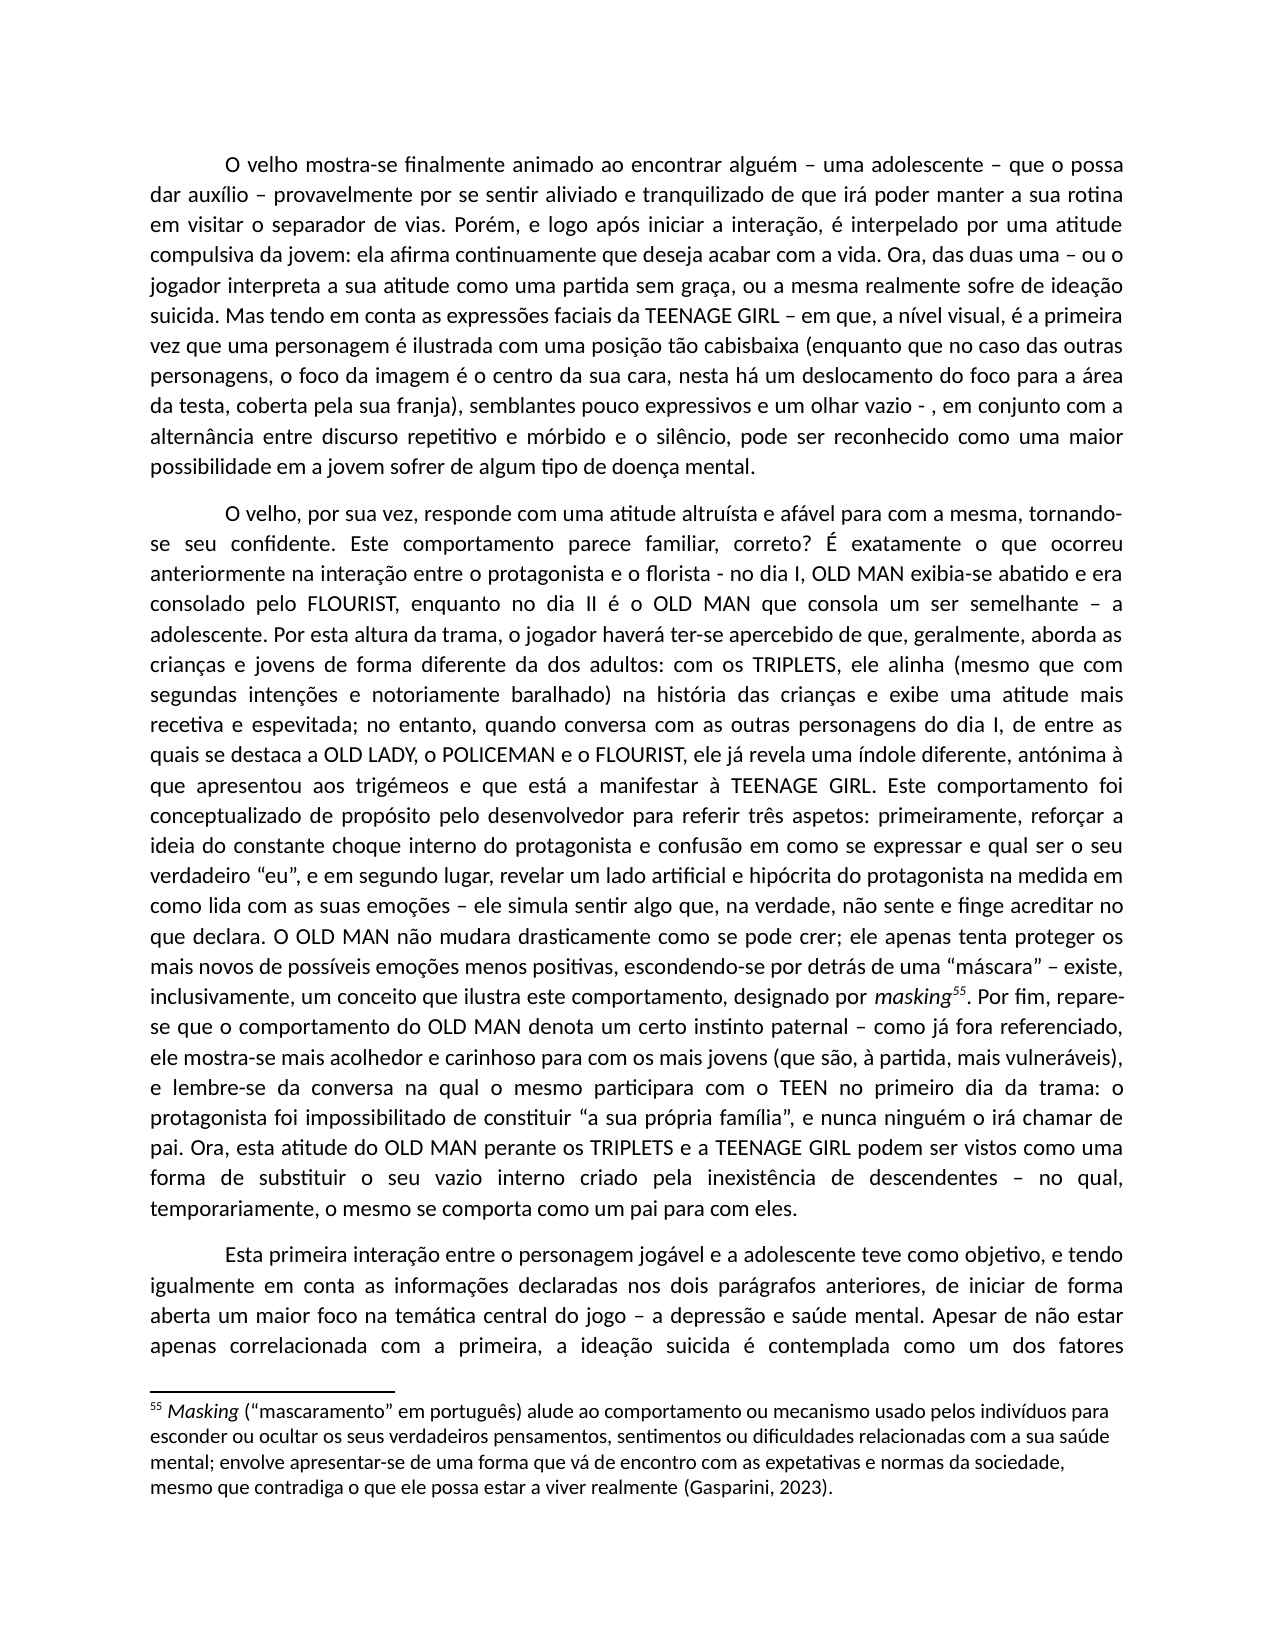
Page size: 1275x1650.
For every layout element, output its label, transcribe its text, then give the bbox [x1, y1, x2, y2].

text O velho, por sua vez, responde com uma atitude altruísta e afável para com a mesma, tornando-se seu confidente. Este comportamento parece familiar, correto? É exatamente o que ocorreu anteriormente na interação entre o protagonista e o florista - no dia I, OLD MAN exibia-se abatido e era consolado pelo FLOURIST, enquanto no dia II é o OLD MAN que consola um ser semelhante – a adolescente. Por esta altura da trama, o jogador haverá ter-se apercebido de que, geralmente, aborda as crianças e jovens de forma diferente da dos adultos: com os TRIPLETS, ele alinha (mesmo que com segundas intenções e notoriamente baralhado) na história das crianças e exibe uma atitude mais recetiva e espevitada; no entanto, quando conversa com as outras personagens do dia I, de entre as quais se destaca a OLD LADY, o POLICEMAN e o FLOURIST, ele já revela uma índole diferente, antónima à que apresentou aos trigémeos e que está a manifestar à TEENAGE GIRL. Este comportamento foi conceptualizado de propósito pelo desenvolvedor para referir três aspetos: primeiramente, reforçar a ideia do constante choque interno do protagonista e confusão em como se expressar e qual ser o seu verdadeiro “eu”, e em segundo lugar, revelar um lado artificial e hipócrita do protagonista na medida em como lida com as suas emoções – ele simula sentir algo que, na verdade, não sente e finge acreditar no que declara. O OLD MAN não mudara drasticamente como se pode crer; ele apenas tenta proteger os mais novos de possíveis emoções menos positivas, escondendo-se por detrás de uma “máscara” – existe, inclusivamente, um conceito que ilustra este comportamento, designado por masking. Por fim, repare-se que o comportamento do OLD MAN denota um certo instinto paternal – como já fora referenciado, ele mostra-se mais acolhedor e carinhoso para com os mais jovens (que são, à partida, mais vulneráveis), e lembre-se da conversa na qual o mesmo participara com o TEEN no primeiro dia da trama: o protagonista foi impossibilitado de constituir “a sua própria família”, e nunca ninguém o irá chamar de pai. Ora, esta atitude do OLD MAN perante os TRIPLETS e a TEENAGE GIRL podem ser vistos como uma forma de substituir o seu vazio interno criado pela inexistência de descendentes – no qual, temporariamente, o mesmo se comporta como um pai para com eles. [150, 499, 1125, 1222]
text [150, 1241, 1125, 1359]
text O velho mostra-se finalmente animado ao encontrar alguém – uma adolescente – que o possa dar auxílio – provavelmente por se sentir aliviado e tranquilizado de que irá poder manter a sua rotina em visitar o separador de vias. Porém, e logo após iniciar a interação, é interpelado por uma atitude compulsiva da jovem: ela afirma continuamente que deseja acabar com a vida. Ora, das duas uma – ou o jogador interpreta a sua atitude como uma partida sem graça, ou a mesma realmente sofre de ideação suicida. Mas tendo em conta as expressões faciais da TEENAGE GIRL – em que, a nível visual, é a primeira vez que uma personagem é ilustrada com uma posição tão cabisbaixa (enquanto que no caso das outras personagens, o foco da imagem é o centro da sua cara, nesta há um deslocamento do foco para a área da testa, coberta pela sua franja), semblantes pouco expressivos e um olhar vazio - , em conjunto com a alternância entre discurso repetitivo e mórbido e o silêncio, pode ser reconhecido como uma maior possibilidade em a jovem sofrer de algum tipo de doença mental. [150, 150, 1125, 480]
